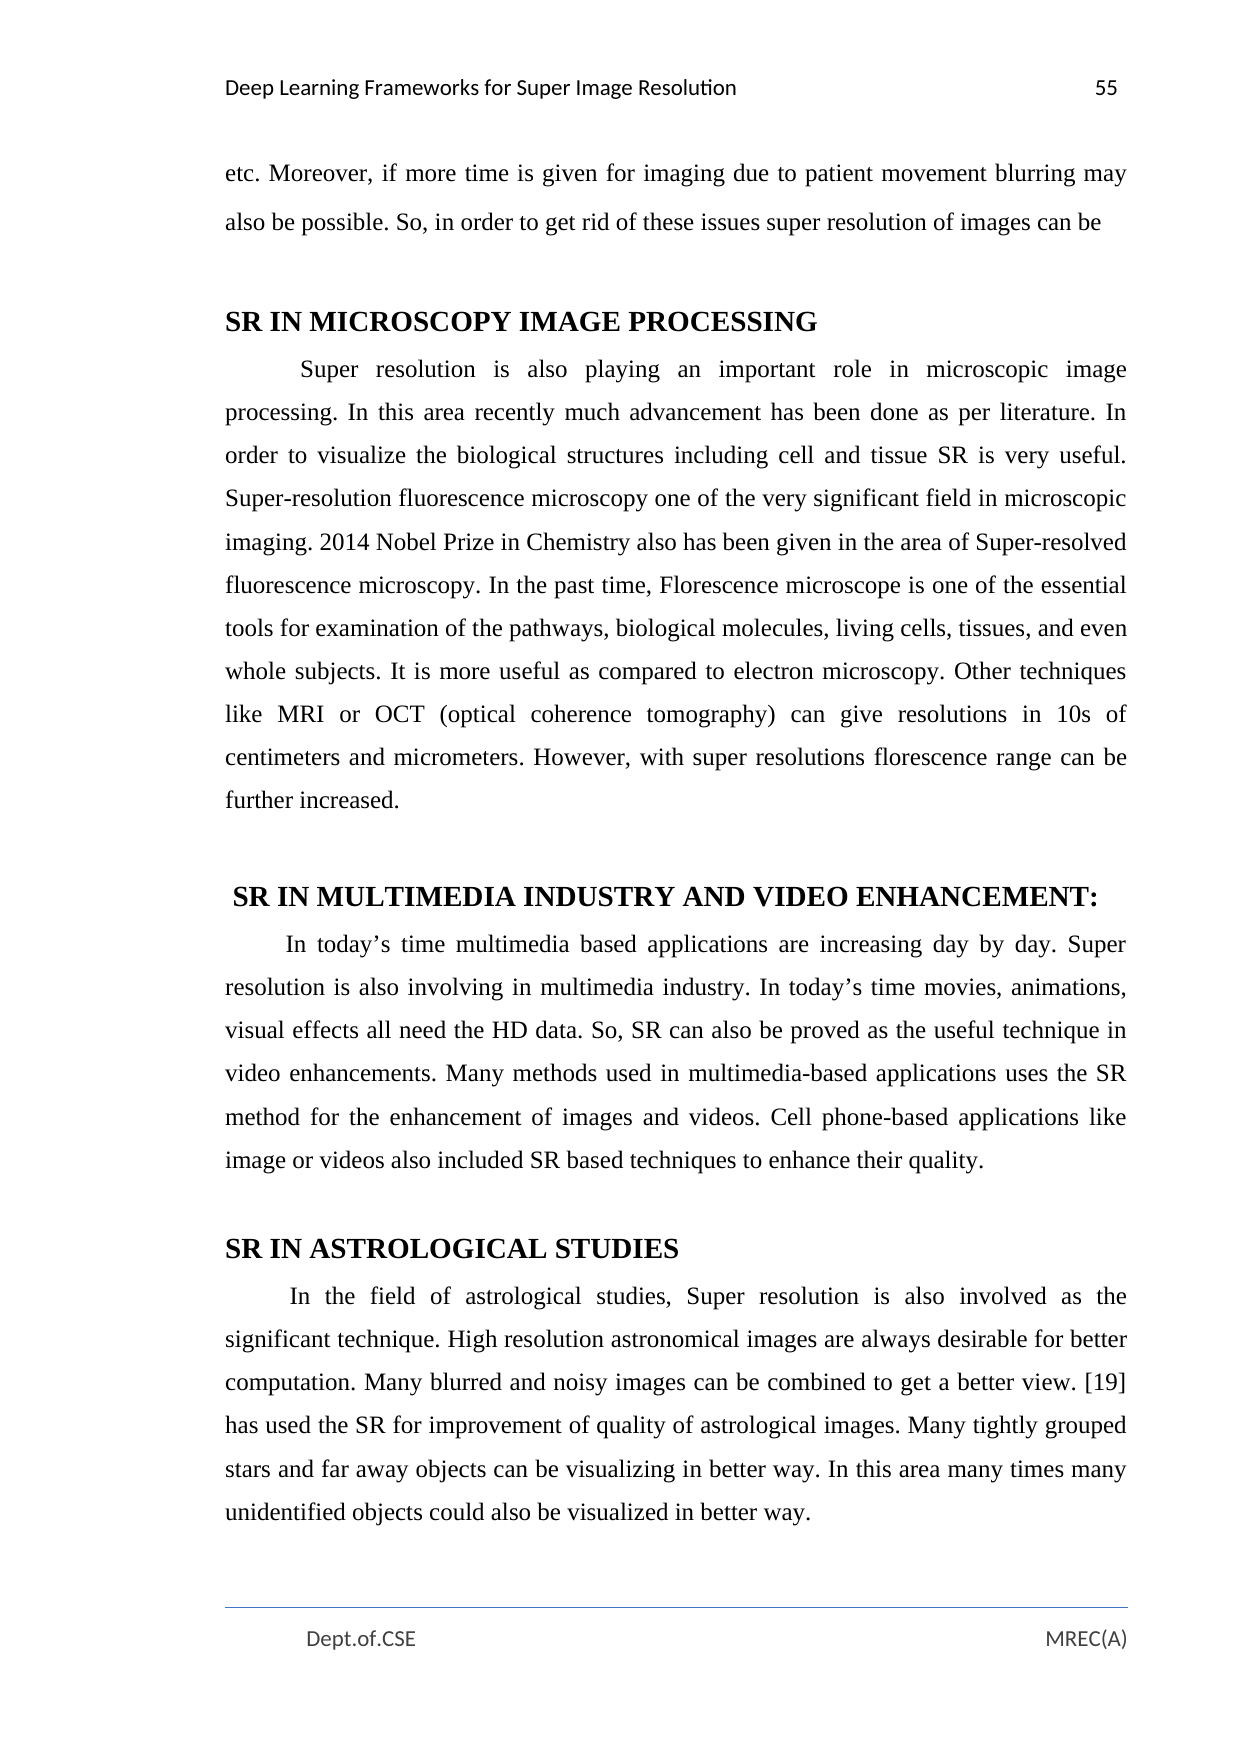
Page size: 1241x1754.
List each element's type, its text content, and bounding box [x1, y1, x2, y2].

text Super resolution is also playing an important role in microscopic image processing. In this area recently much advancement has been done as per literature. In order to visualize the biological structures including cell and tissue SR is very useful. Super-resolution fluorescence microscopy one of the very significant field in microscopic imaging. 2014 Nobel Prize in Chemistry also has been given in the area of Super-resolved fluorescence microscopy. In the past time, Florescence microscope is one of the essential tools for examination of the pathways, biological molecules, living cells, tissues, and even whole subjects. It is more useful as compared to electron microscopy. Other techniques like MRI or OCT (optical coherence tomography) can give resolutions in 10s of centimeters and micrometers. However, with super resolutions florescence range can be further increased. [225, 354, 1128, 814]
text SR IN ASTROLOGICAL STUDIES [225, 1231, 1128, 1264]
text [225, 158, 1128, 237]
text In the field of astrological studies, Super resolution is also involved as the significant technique. High resolution astronomical images are always desirable for better computation. Many blurred and noisy images can be combined to get a better view. [19] has used the SR for improvement of quality of astrological images. Many tightly grouped stars and far away objects can be visualizing in better way. In this area many times many unidentified objects could also be visualized in better way. [225, 1281, 1128, 1526]
text SR IN MICROSCOPY IMAGE PROCESSING [225, 304, 1128, 337]
text In today’s time multimedia based applications are increasing day by day. Super resolution is also involving in multimedia industry. In today’s time movies, animations, visual effects all need the HD data. So, SR can also be proved as the useful technique in video enhancements. Many methods used in multimedia-based applications uses the SR method for the enhancement of images and videos. Cell phone-based applications like image or videos also included SR based techniques to enhance their quality. [225, 929, 1128, 1173]
text SR IN MULTIMEDIA INDUSTRY AND VIDEO ENHANCEMENT: [225, 879, 1128, 912]
